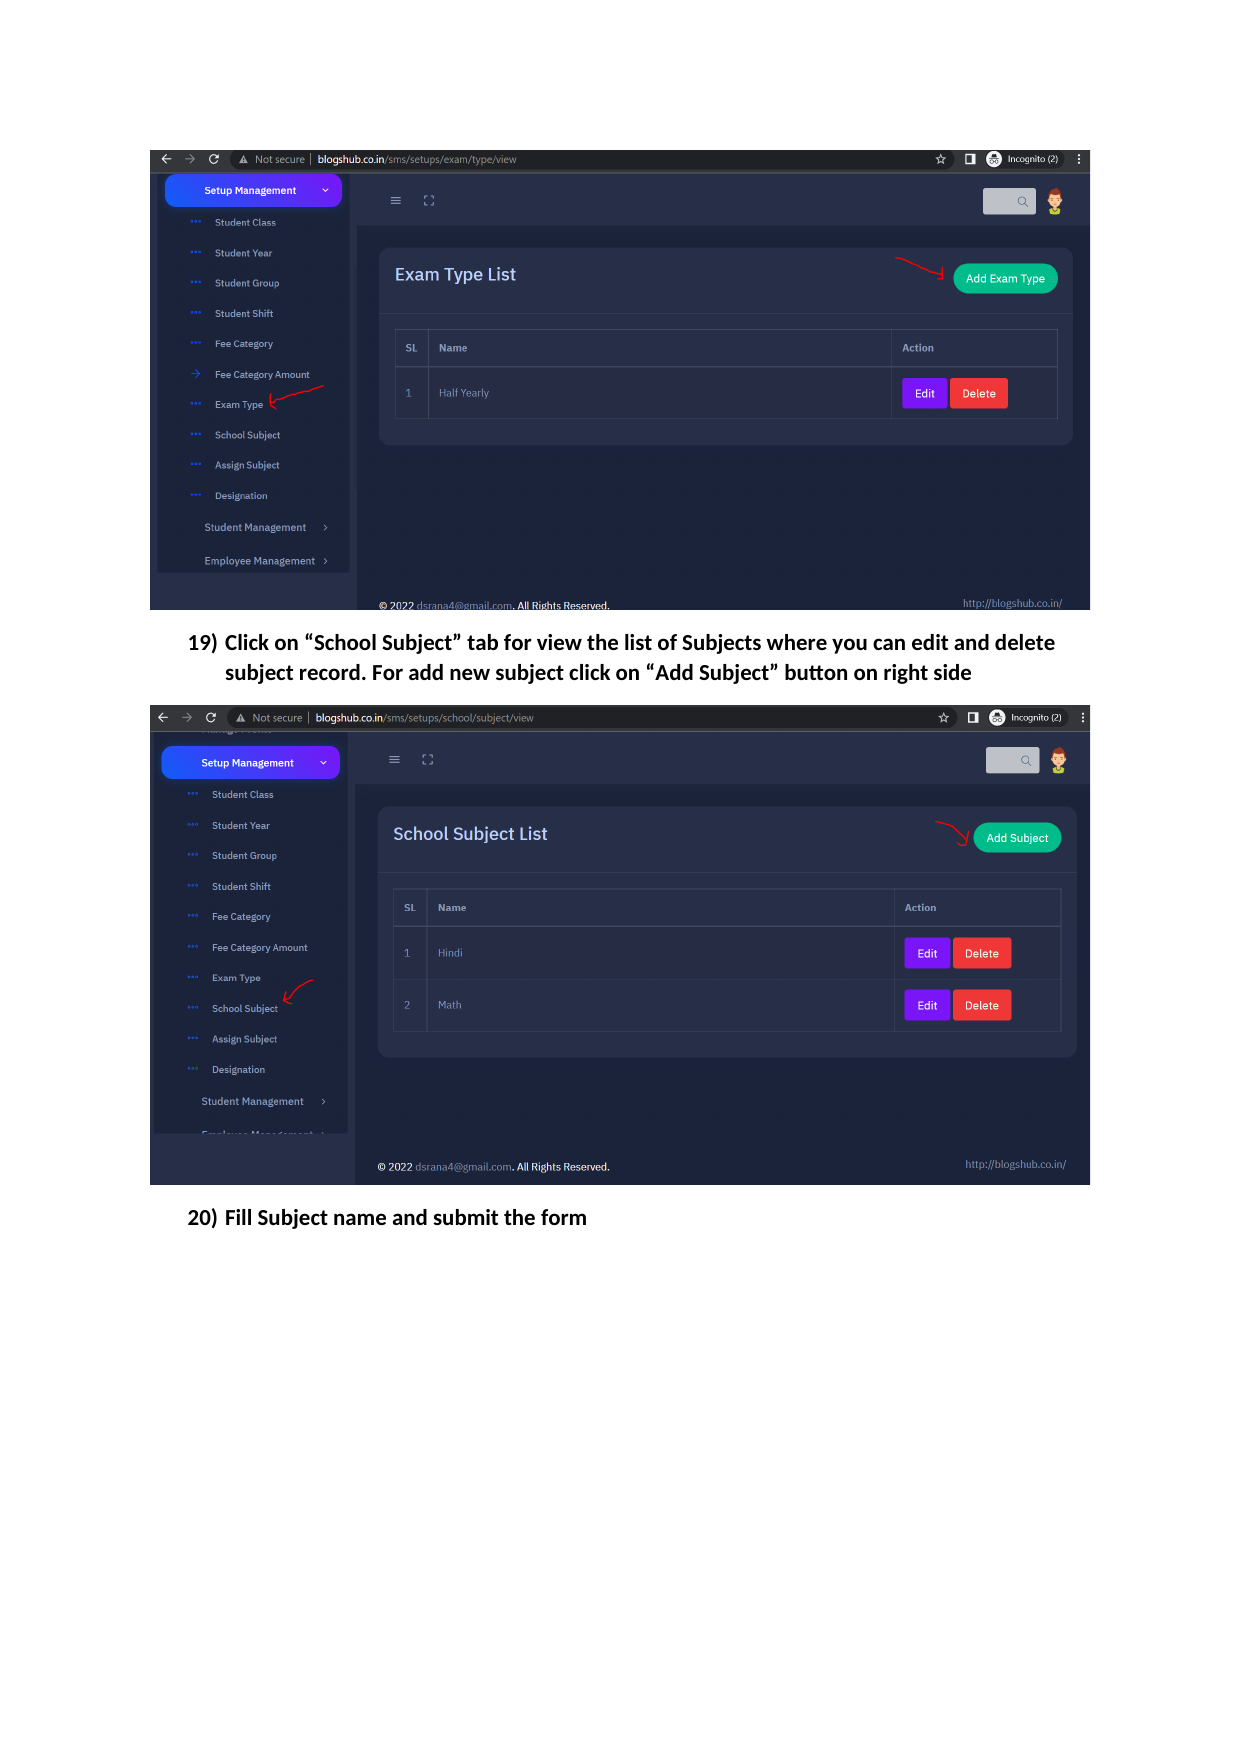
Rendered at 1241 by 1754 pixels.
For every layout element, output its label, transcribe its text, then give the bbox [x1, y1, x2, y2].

list Click on “School Subject” tab for view the list of Subjects where you can edit and delete subject record. For add new subject click on “Add Subject” button on right side [187, 628, 1090, 686]
list Fill Subject name and submit the form [187, 1203, 1090, 1231]
picture [150, 705, 1091, 1185]
picture [150, 150, 1091, 610]
